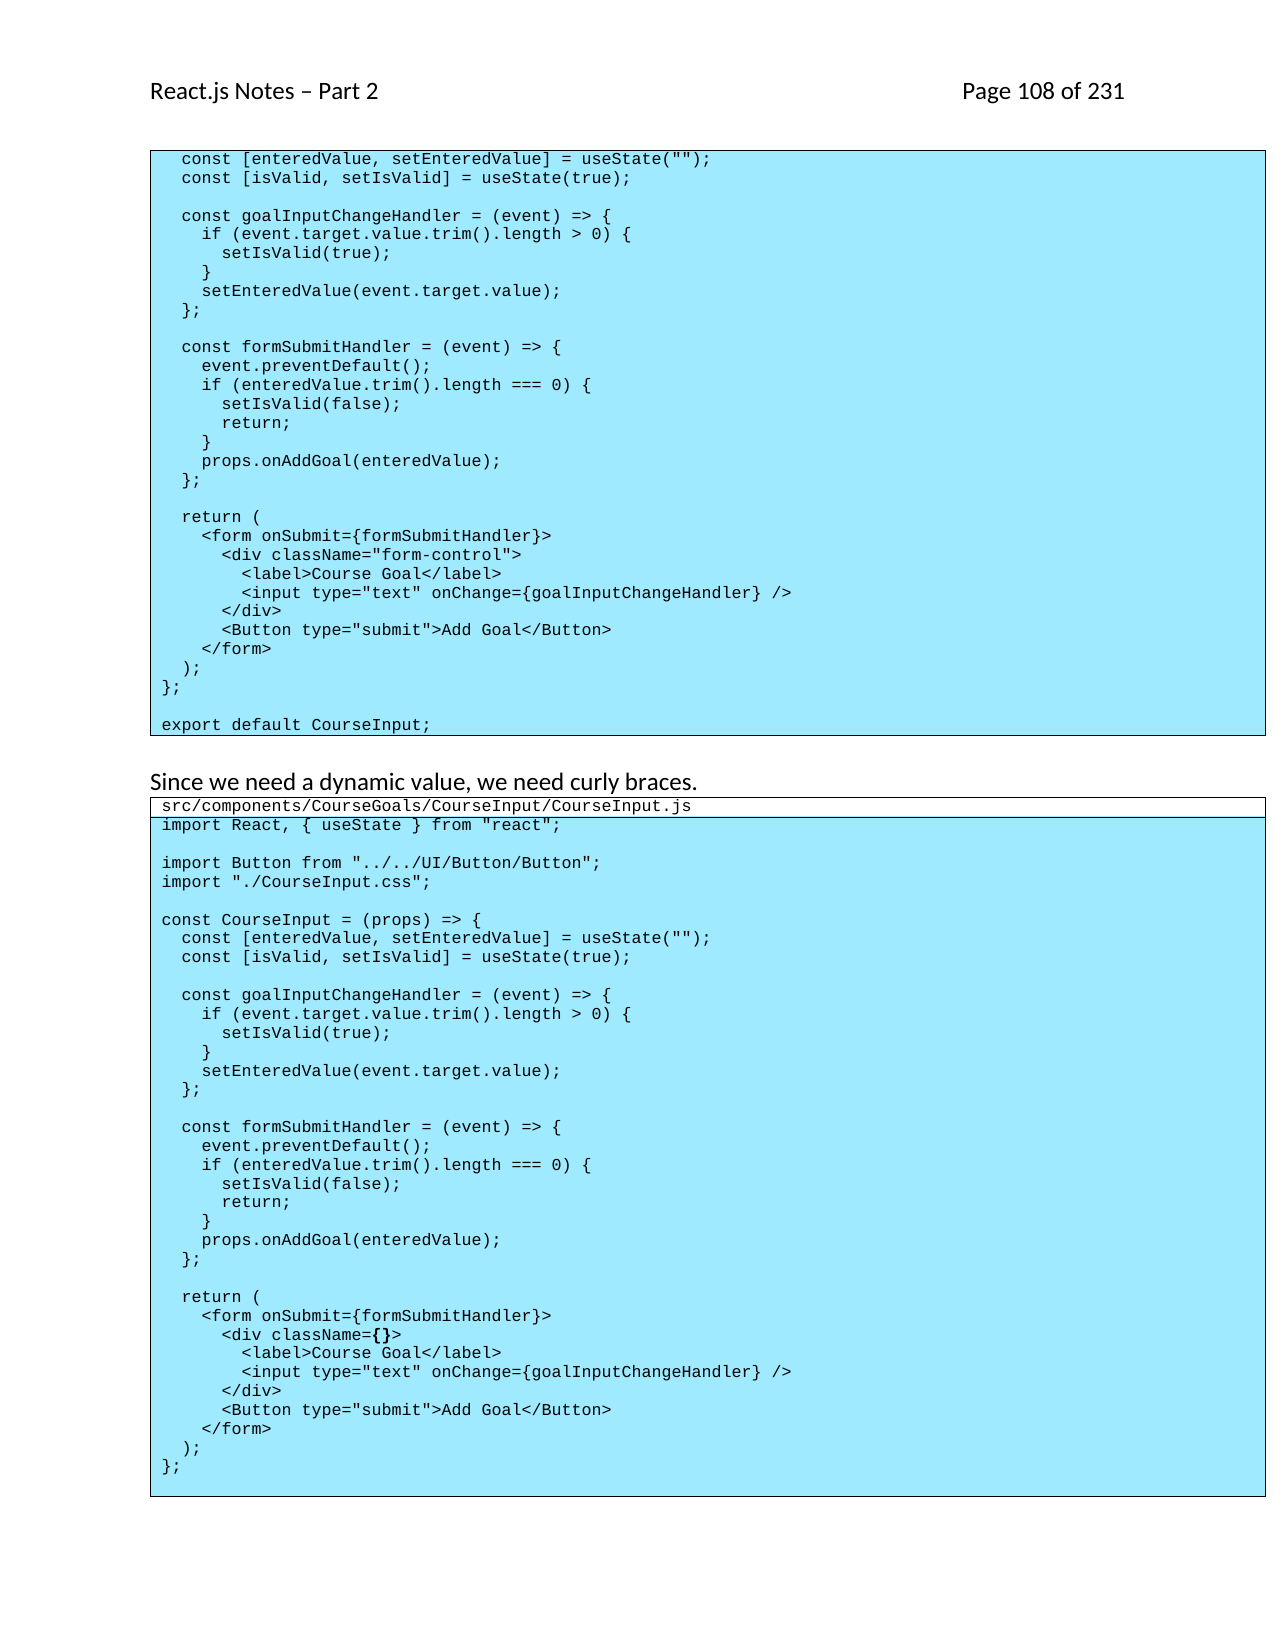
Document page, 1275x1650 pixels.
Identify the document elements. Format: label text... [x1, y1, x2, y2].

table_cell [151, 818, 1265, 1496]
table_header src/components/CourseGoals/CourseInput/CourseInput.js [151, 798, 1265, 816]
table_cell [151, 151, 1265, 735]
text Since we need a dynamic value, we need curly braces. [150, 767, 1125, 797]
